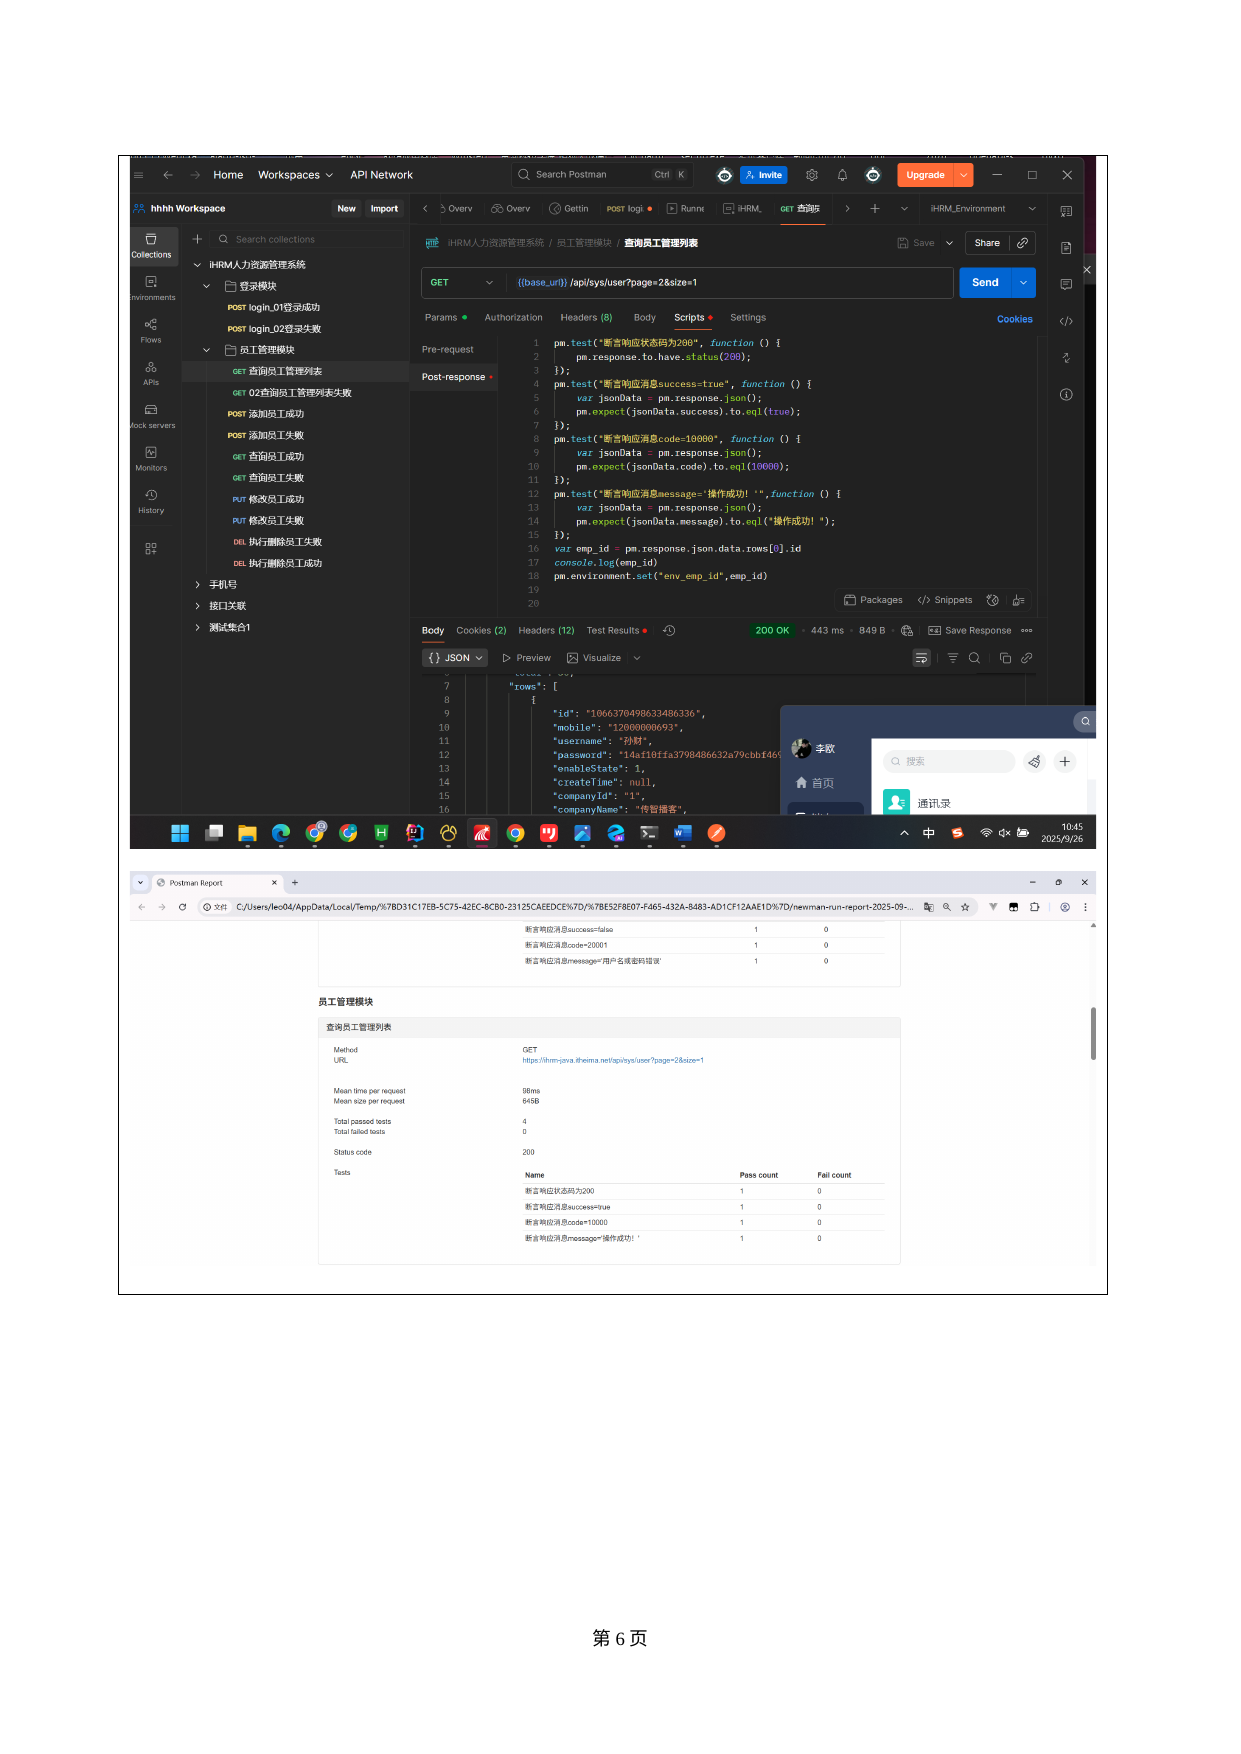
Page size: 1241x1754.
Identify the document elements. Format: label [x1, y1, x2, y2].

picture [129, 871, 1097, 1266]
picture [129, 156, 1097, 849]
table_cell [119, 156, 1107, 1294]
